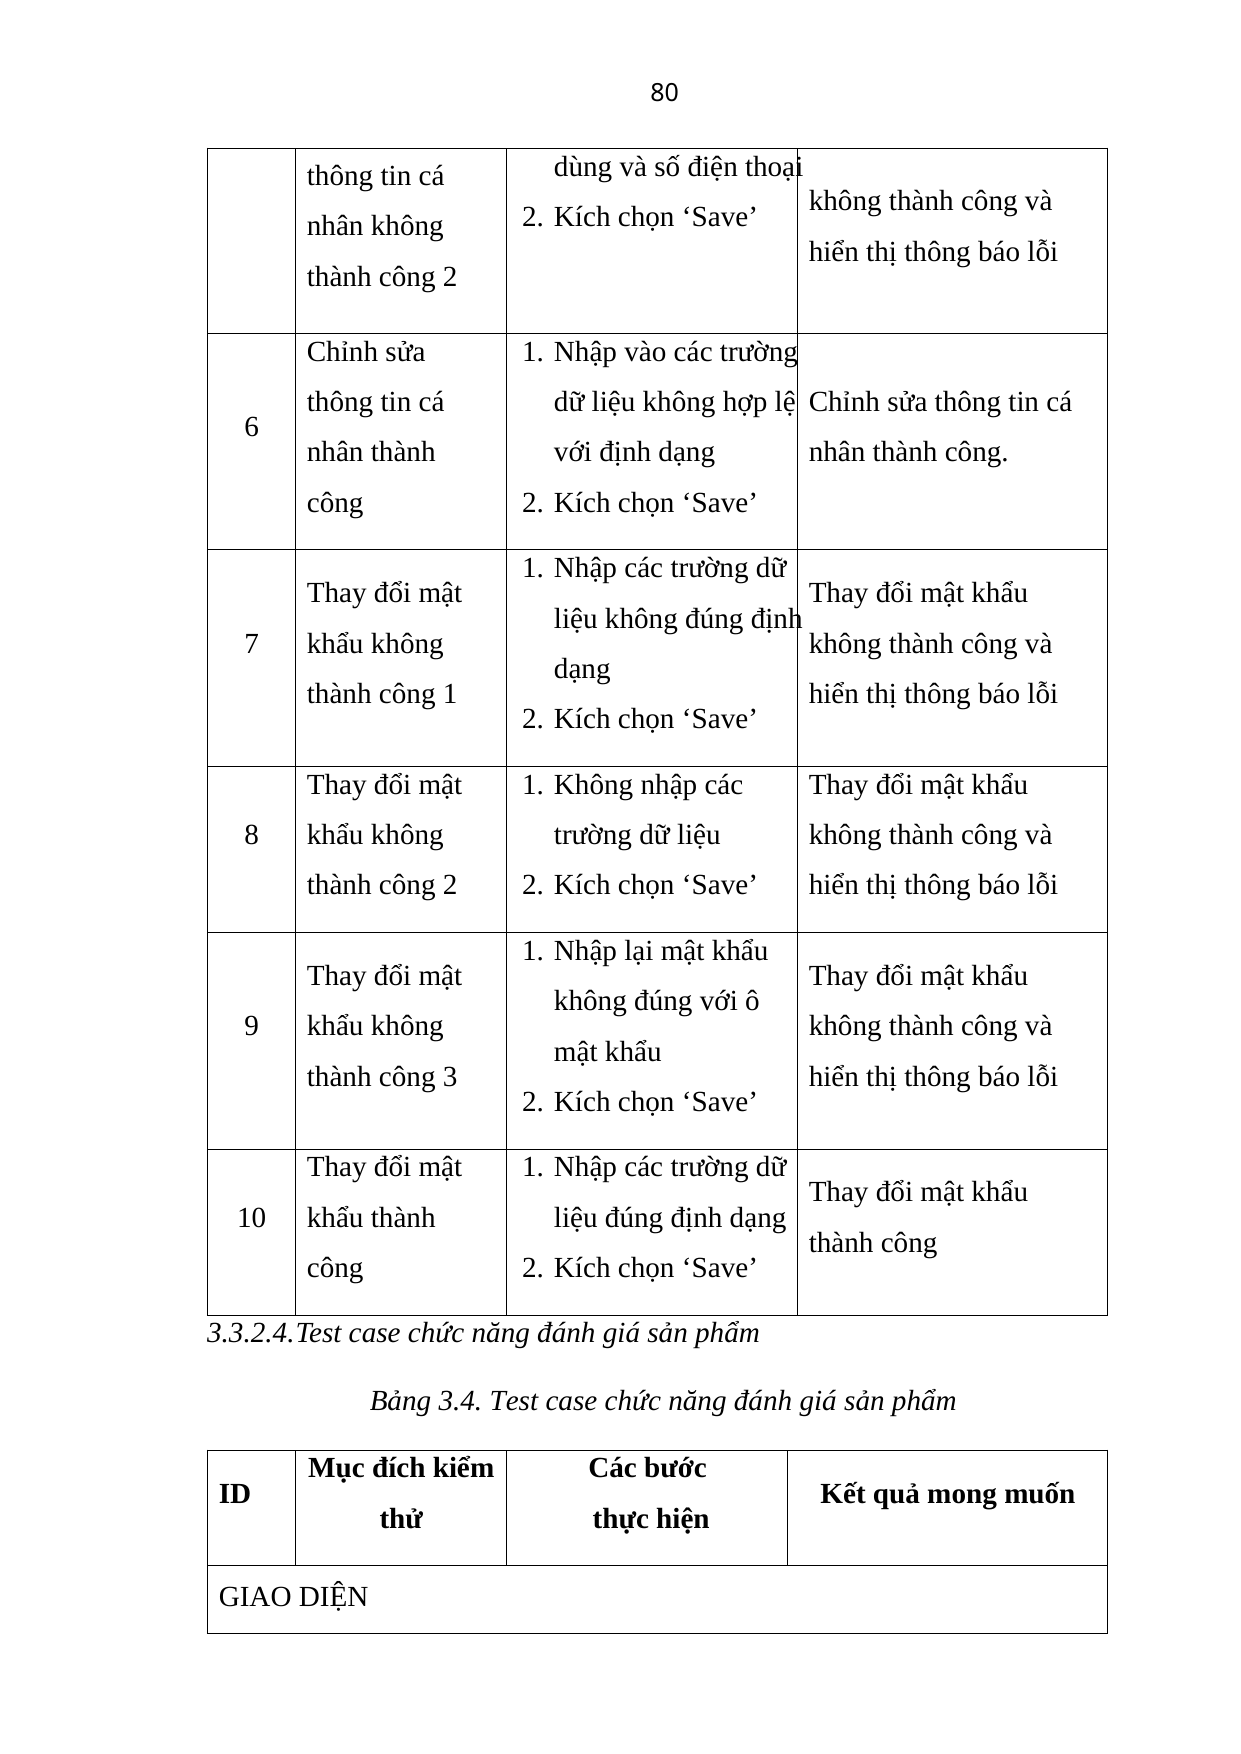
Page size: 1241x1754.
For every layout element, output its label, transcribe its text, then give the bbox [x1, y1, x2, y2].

table_header Các bước thực hiện [507, 1451, 787, 1565]
table_header Kết quả mong muốn [788, 1451, 1107, 1565]
table_cell Nhập lại mật khẩu không đúng với ô mật khẩu Kích chọn ‘Save’ [507, 933, 797, 1148]
table_cell Thay đổi mật khẩu không thành công 2 [296, 767, 506, 932]
table_cell 6 [208, 334, 295, 549]
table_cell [296, 149, 506, 333]
table_cell 9 [208, 933, 295, 1148]
table_cell Thay đổi mật khẩu thành công [798, 1150, 1107, 1314]
table_header Mục đích kiểm thử [296, 1451, 506, 1565]
table_header ID [208, 1451, 295, 1565]
table_cell 10 [208, 1150, 295, 1314]
table_cell Thay đổi mật khẩu không thành công 3 [296, 933, 506, 1148]
table_cell 8 [208, 767, 295, 932]
table_cell Không nhập các trường dữ liệu Kích chọn ‘Save’ [507, 767, 797, 932]
table_cell Chỉnh sửa thông tin cá nhân thành công. [798, 334, 1107, 549]
table_cell Nhập các trường dữ liệu đúng định dạng Kích chọn ‘Save’ [507, 1150, 797, 1314]
table_cell 5 [208, 149, 295, 333]
table_cell Thay đổi mật khẩu thành công [296, 1150, 506, 1314]
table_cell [507, 149, 797, 333]
table_cell Chỉnh sửa thông tin cá nhân thành công [296, 334, 506, 549]
text Bảng 3.4. Test case chức năng đánh giá sản phẩm [207, 1383, 1122, 1416]
table_cell Nhập các trường dữ liệu không đúng định dạng Kích chọn ‘Save’ [507, 550, 797, 766]
table_cell GIAO DIỆN [208, 1566, 1107, 1633]
table_cell Thay đổi mật khẩu không thành công 1 [296, 550, 506, 766]
table_cell Thay đổi mật khẩu không thành công và hiển thị thông báo lỗi [798, 550, 1107, 766]
table_cell Nhập vào các trường dữ liệu không hợp lệ với định dạng Kích chọn ‘Save’ [507, 334, 797, 549]
table_cell Thay đổi mật khẩu không thành công và hiển thị thông báo lỗi [798, 767, 1107, 932]
table_cell Thay đổi mật khẩu không thành công và hiển thị thông báo lỗi [798, 933, 1107, 1148]
table_cell 7 [208, 550, 295, 766]
list Test case chức năng đánh giá sản phẩm [207, 1316, 1122, 1349]
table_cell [798, 149, 1107, 333]
